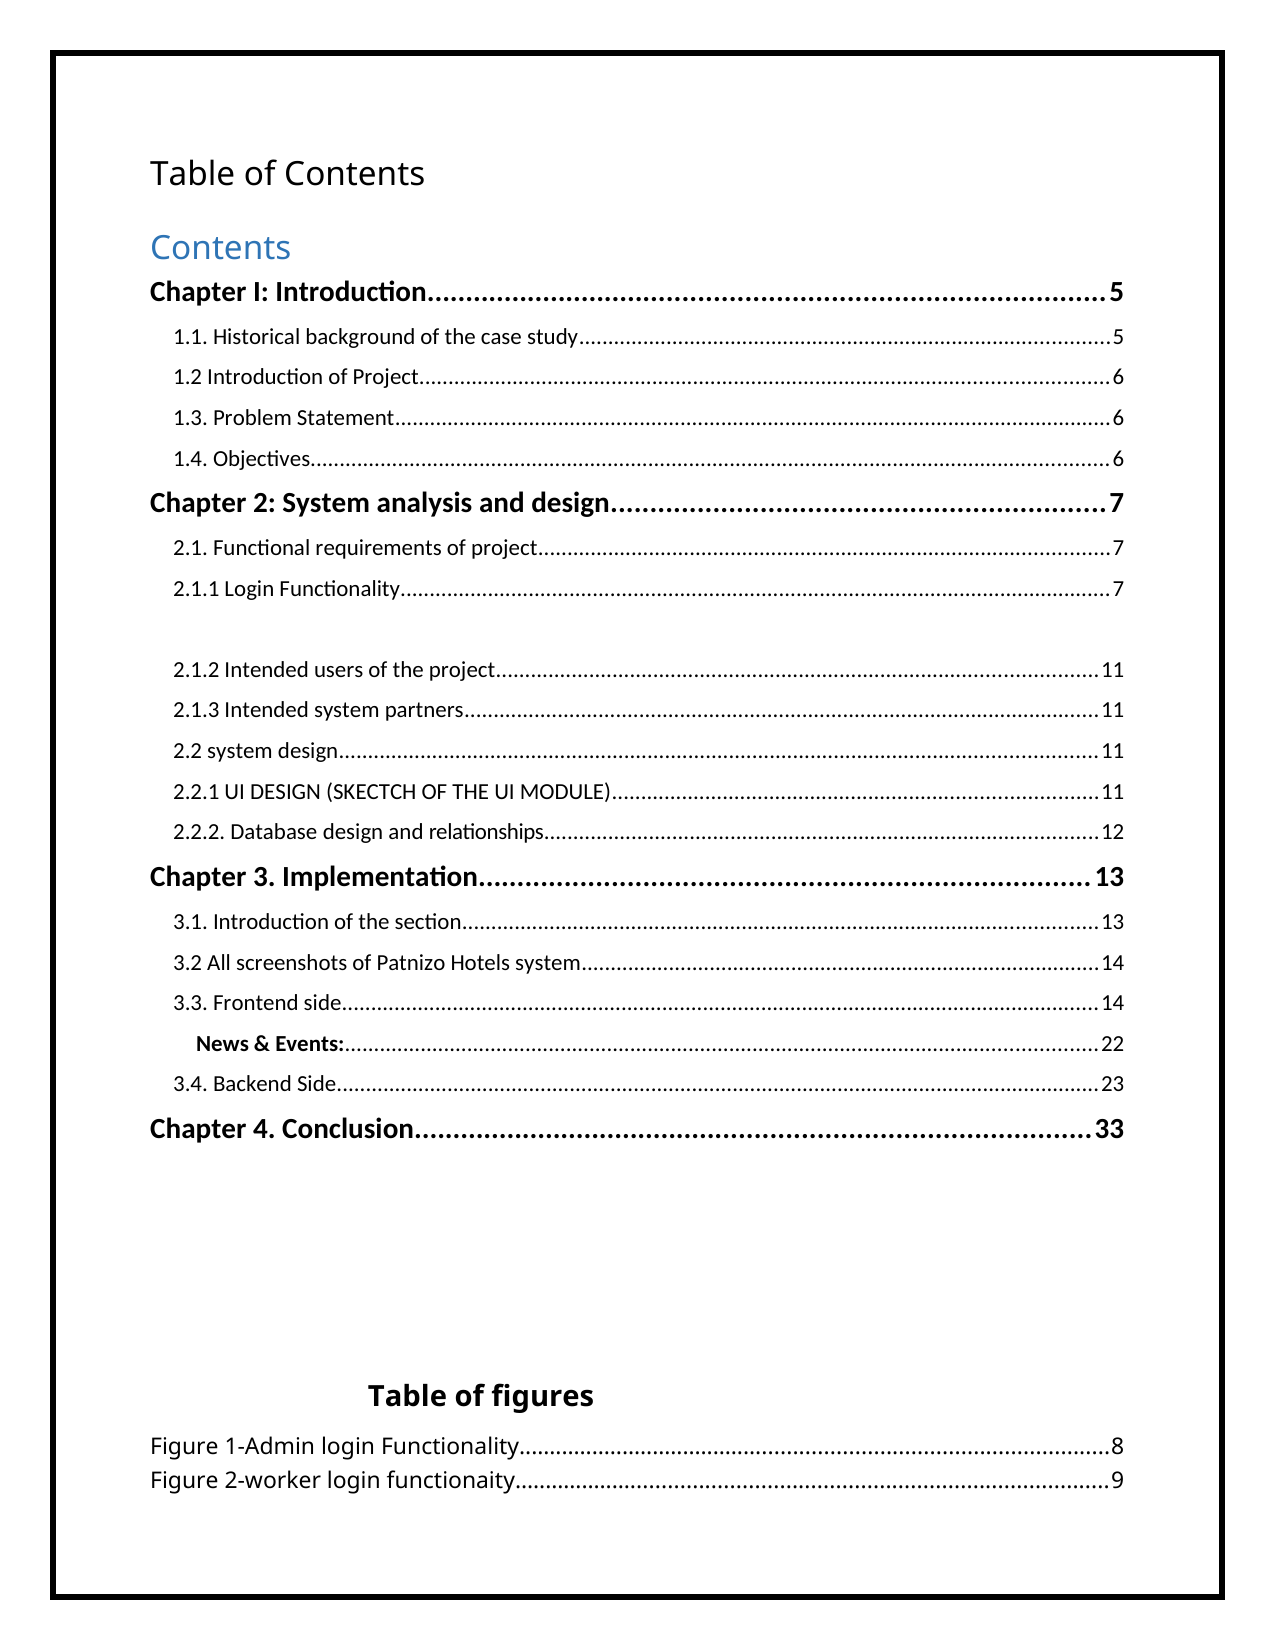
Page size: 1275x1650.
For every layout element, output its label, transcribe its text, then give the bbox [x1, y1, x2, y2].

text Table of figures [150, 1375, 1120, 1415]
text Figure 2-worker login functionaity 9 [150, 1463, 1125, 1495]
text Figure 1-Admin login Functionality 8 [150, 1430, 1125, 1461]
text Table of Contents [150, 150, 1125, 195]
